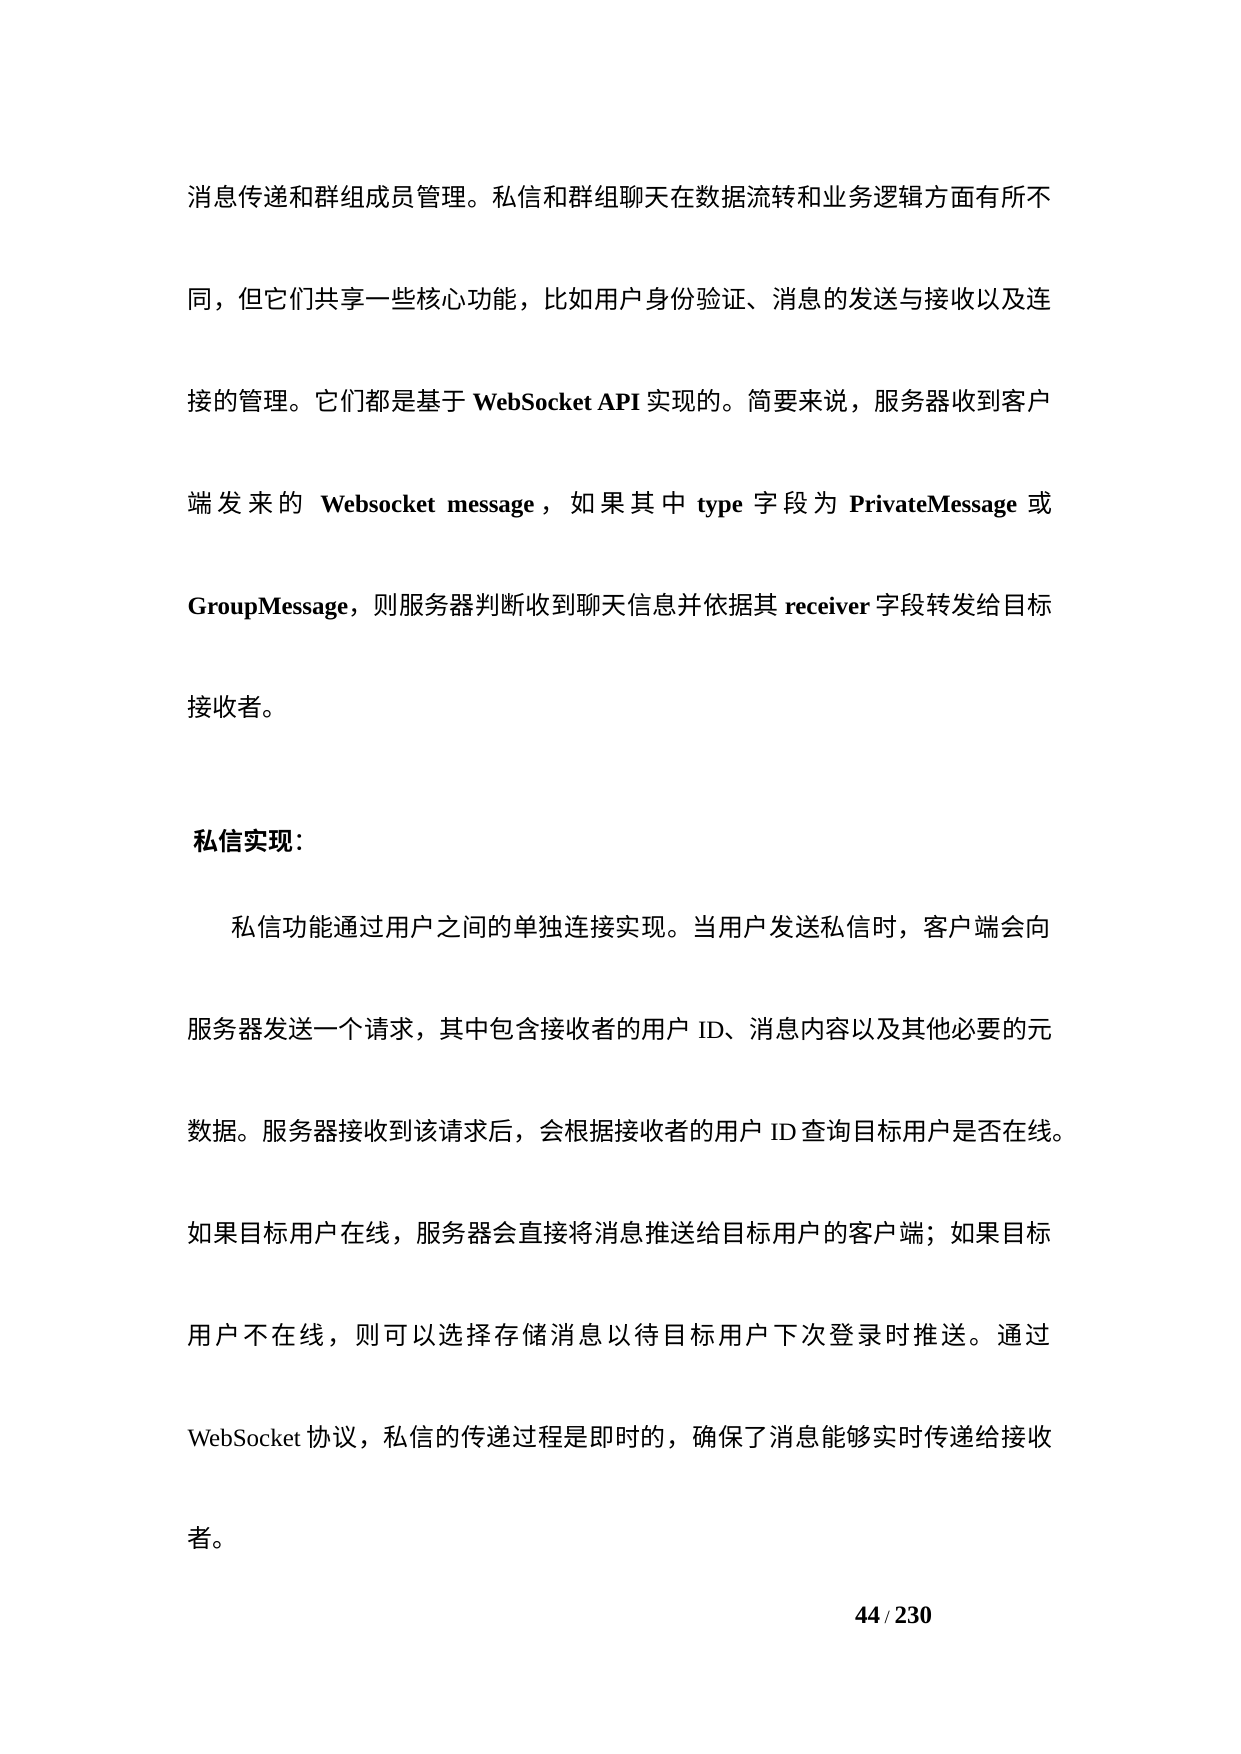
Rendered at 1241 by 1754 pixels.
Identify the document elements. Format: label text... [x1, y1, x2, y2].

text 私信实现： [187, 806, 1053, 874]
text 私信功能通过用户之间的单独连接实现。当用户发送私信时，客户端会向服务器发送一个请求，其中包含接收者的用户ID、消息内容以及其他必要的元数据。服务器接收到该请求后，会根据接收者的用户ID查询目标用户是否在线。如果目标用户在线，服务器会直接将消息推送给目标用户的客户端；如果目标用户不在线，则可以选择存储消息以待目标用户下次登录时推送。通过WebSocket协议，私信的传递过程是即时的，确保了消息能够实时传递给接收者。 [187, 892, 1053, 1571]
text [187, 162, 1053, 739]
